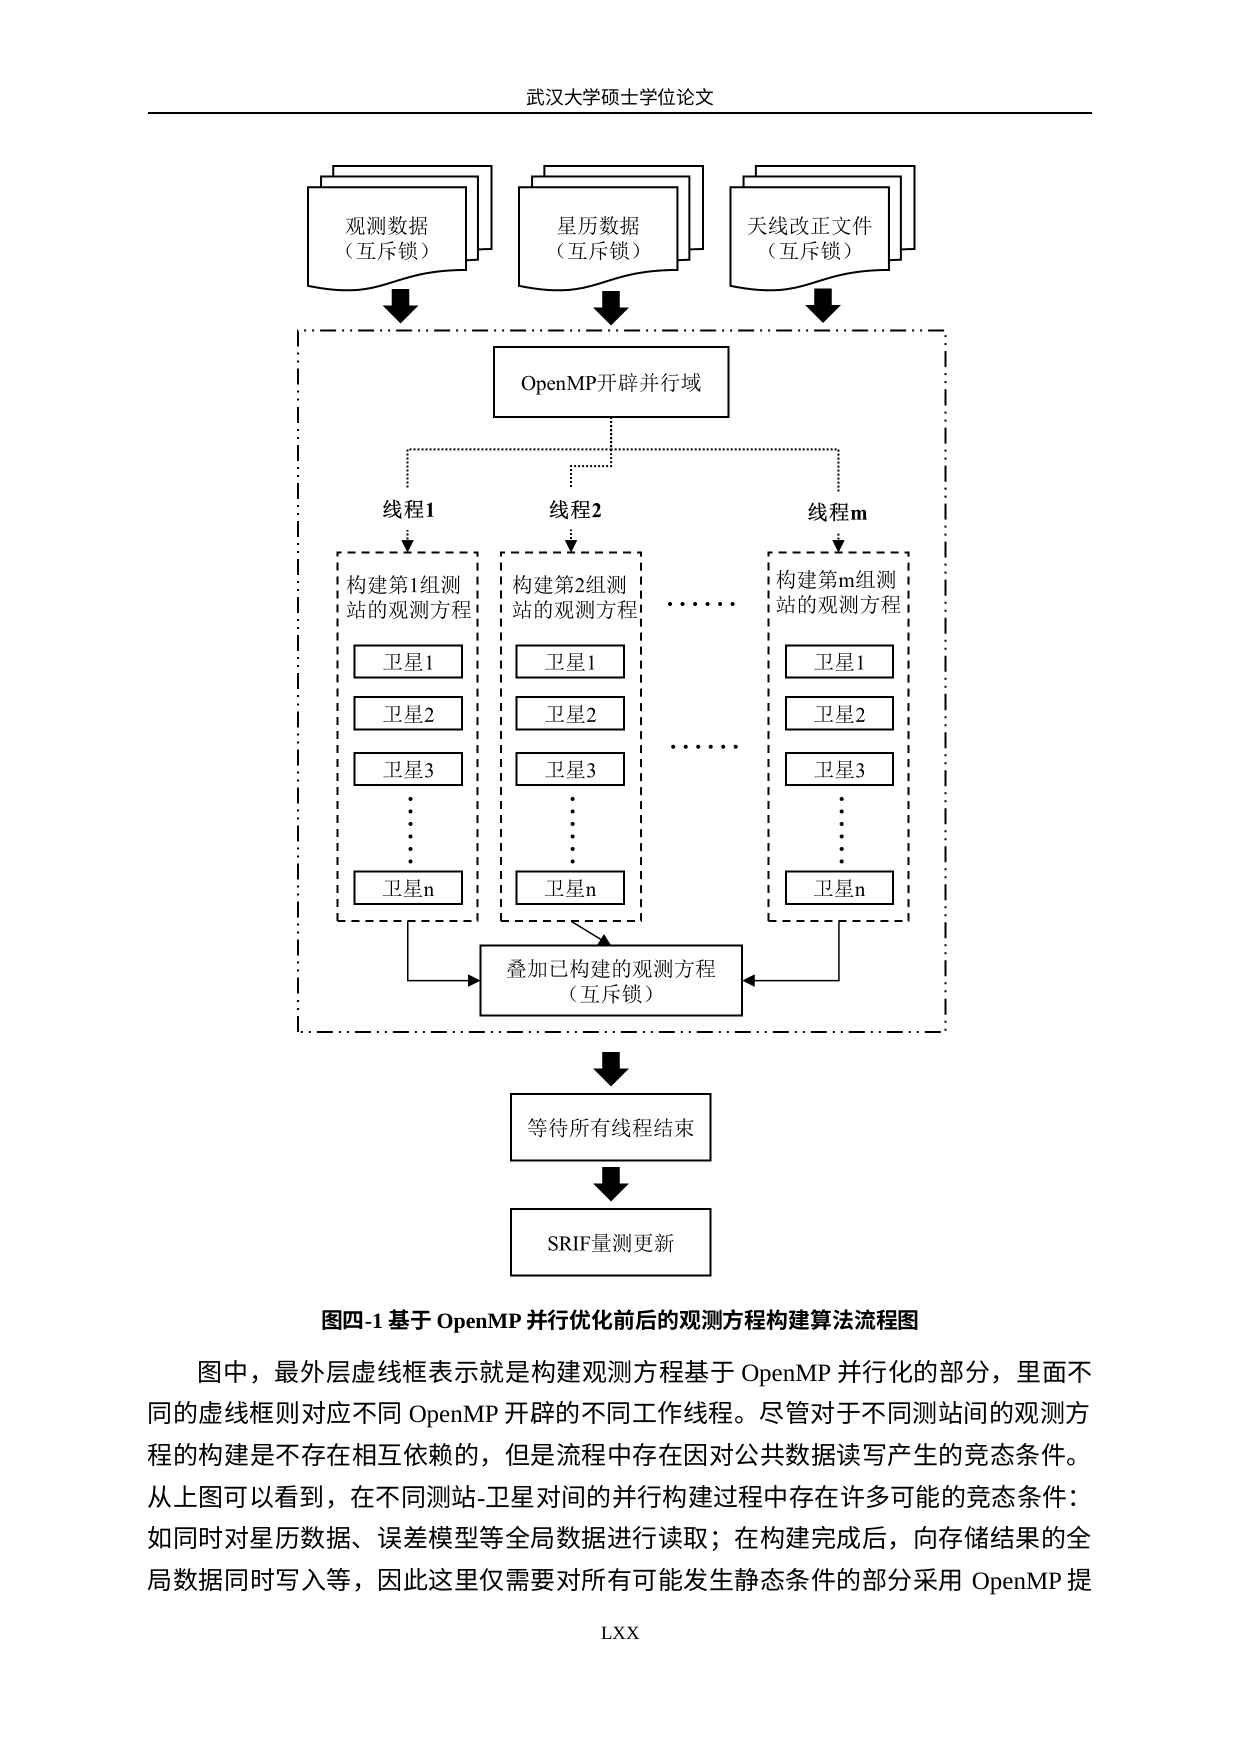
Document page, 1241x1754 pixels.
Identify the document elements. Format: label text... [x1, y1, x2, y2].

text 基于OpenMP并行优化前后的观测方程构建算法流程图 [148, 1303, 1092, 1334]
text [148, 1347, 1092, 1597]
picture [266, 147, 974, 1291]
